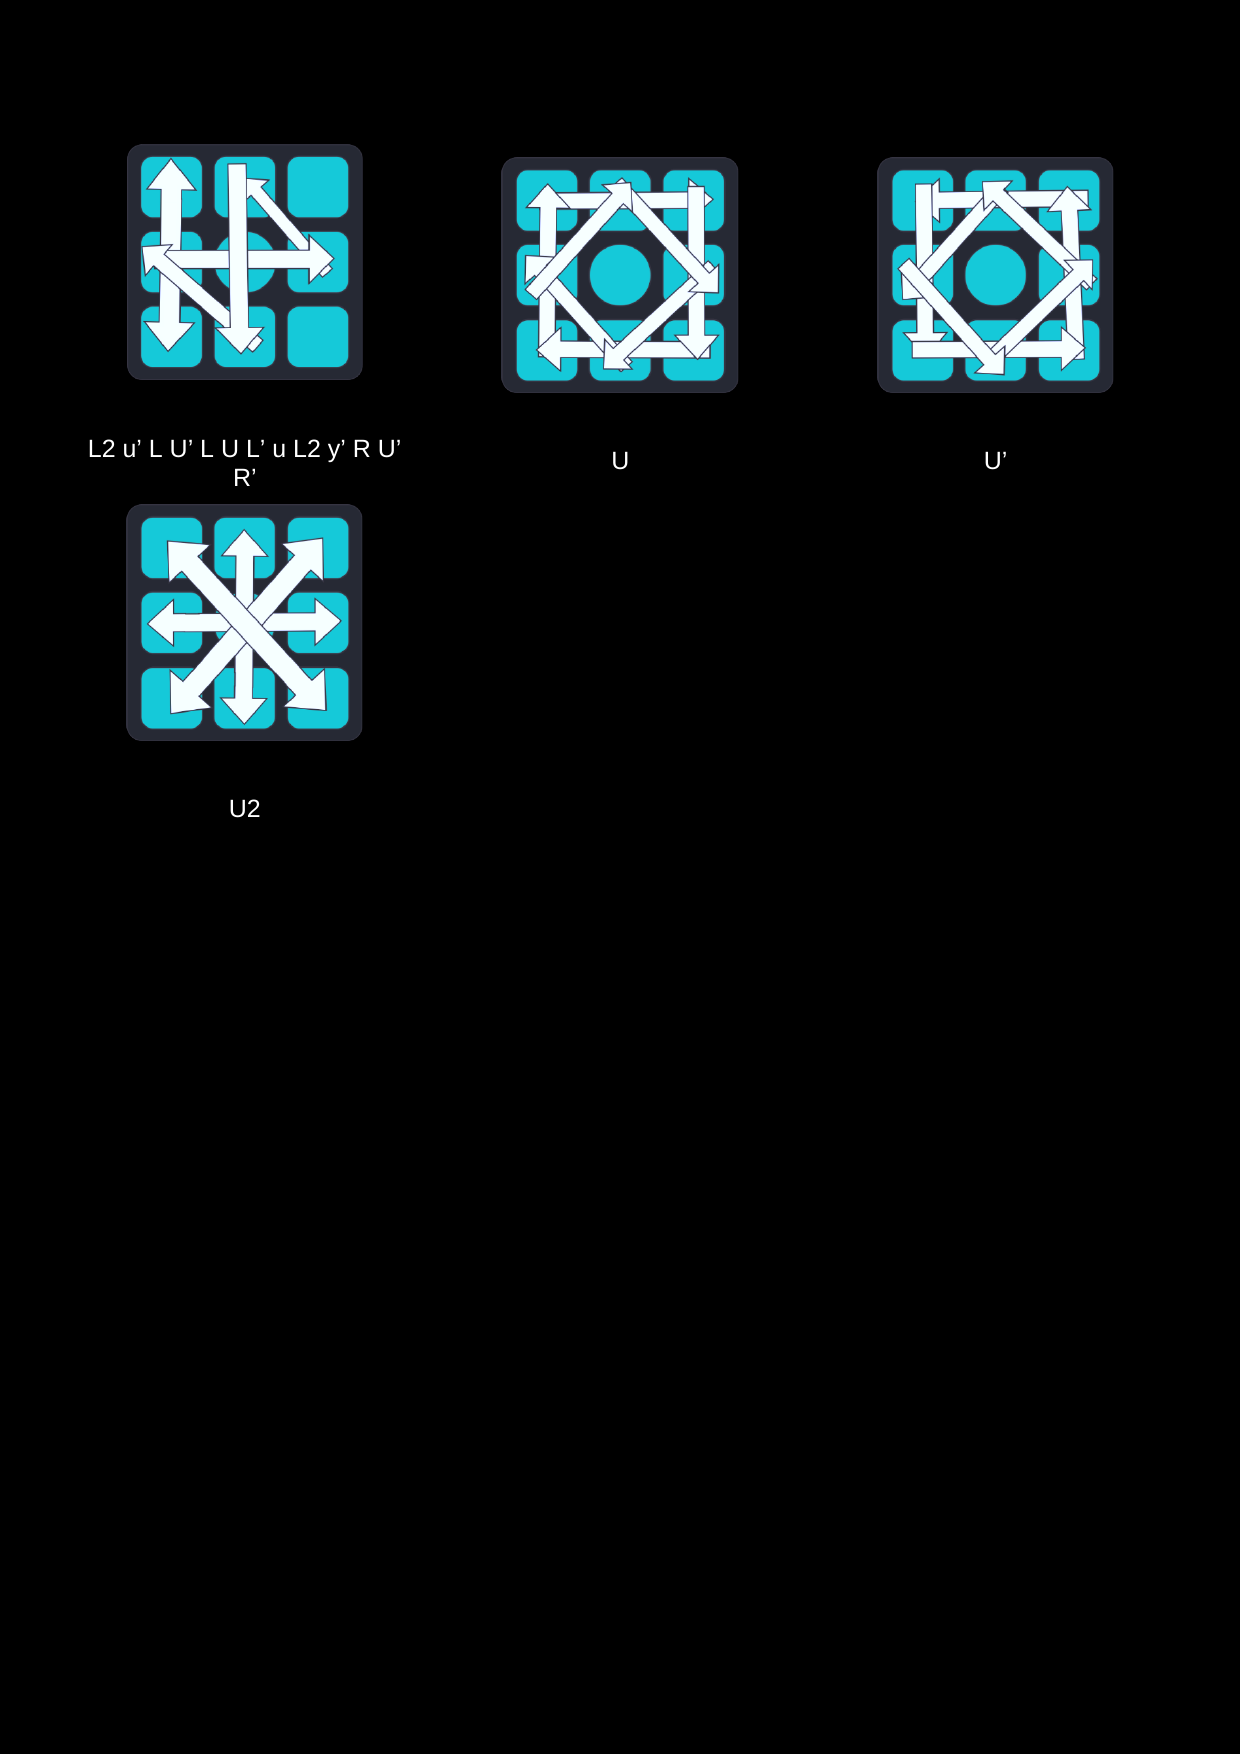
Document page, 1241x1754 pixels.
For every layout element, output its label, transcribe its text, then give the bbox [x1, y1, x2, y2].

picture [877, 156, 1114, 393]
picture [126, 503, 363, 741]
picture [126, 143, 363, 380]
text L2 u’ L U’ L U L’ u L2 y’ R U’ R’ [75, 434, 414, 491]
text U [450, 446, 790, 475]
picture [501, 156, 739, 393]
text U2 [75, 794, 414, 823]
text U’ [826, 446, 1165, 475]
